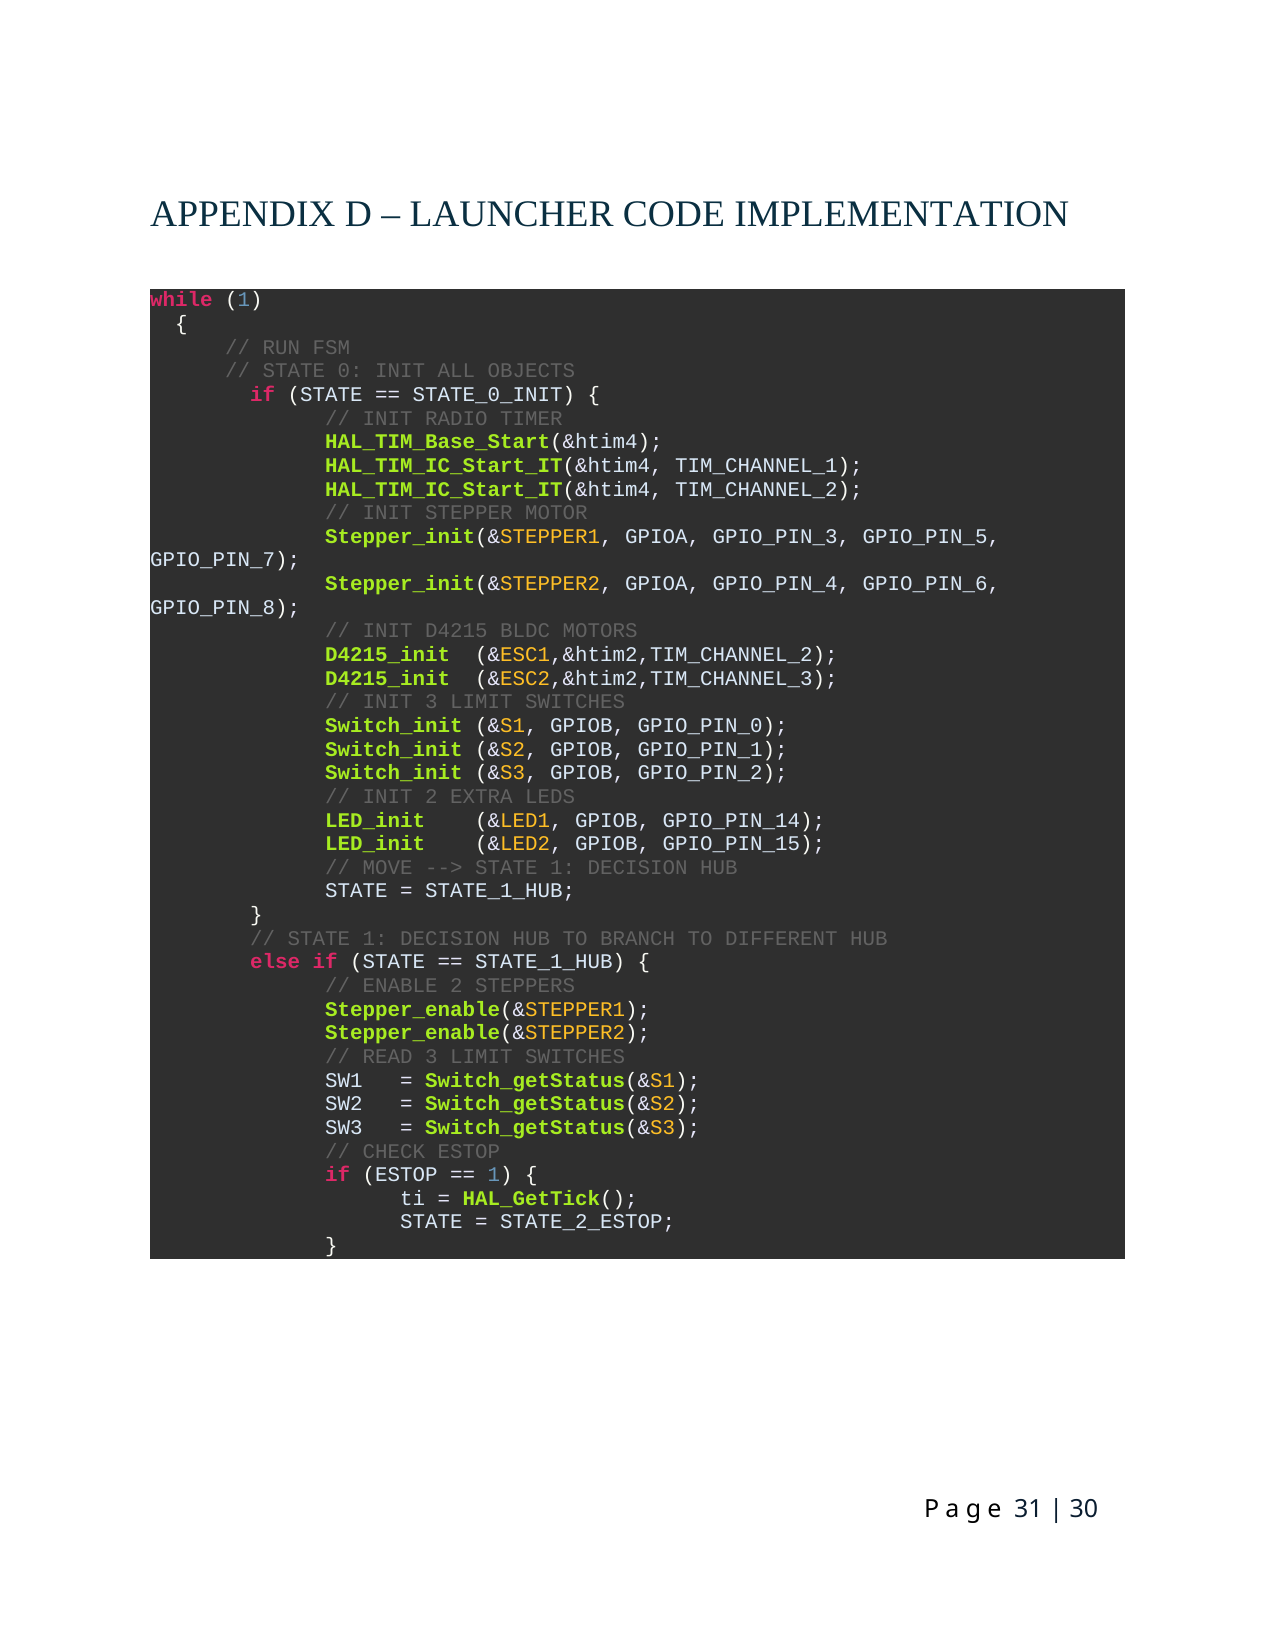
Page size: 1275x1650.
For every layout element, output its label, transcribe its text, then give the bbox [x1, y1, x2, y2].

text D4215_init (&ESC2,&htim2,TIM_CHANNEL_3); [150, 668, 1125, 691]
text // READ 3 LIMIT SWITCHES [150, 1046, 1125, 1070]
text D4215_init (&ESC1,&htim2,TIM_CHANNEL_2); [150, 644, 1125, 668]
text // INIT 2 EXTRA LEDS [150, 786, 1125, 809]
text // MOVE --> STATE 1: DECISION HUB [150, 857, 1125, 881]
text if (ESTOP == 1) { [150, 1164, 1125, 1188]
text HAL_TIM_IC_Start_IT(&htim4, TIM_CHANNEL_1); [150, 455, 1125, 478]
text Stepper_enable(&STEPPER2); [150, 1022, 1125, 1046]
text // CHECK ESTOP [150, 1141, 1125, 1164]
text SW2 = Switch_getStatus(&S2); [150, 1093, 1125, 1117]
text Switch_init (&S1, GPIOB, GPIO_PIN_0); [150, 715, 1125, 739]
text // INIT 3 LIMIT SWITCHES [150, 691, 1125, 715]
text SW3 = Switch_getStatus(&S3); [150, 1117, 1125, 1141]
text Switch_init (&S3, GPIOB, GPIO_PIN_2); [150, 762, 1125, 786]
text STATE = STATE_2_ESTOP; [150, 1212, 1125, 1235]
text LED_init (&LED2, GPIOB, GPIO_PIN_15); [150, 833, 1125, 857]
subtitle APPENDIX D – LAUNCHER CODE IMPLEMENTATION [150, 192, 1125, 235]
text while (1) [150, 289, 1125, 313]
text // INIT RADIO TIMER [150, 408, 1125, 431]
text // RUN FSM [150, 337, 1125, 360]
text LED_init (&LED1, GPIOB, GPIO_PIN_14); [150, 809, 1125, 833]
text HAL_TIM_Base_Start(&htim4); [150, 431, 1125, 455]
text } [150, 904, 1125, 928]
text if (STATE == STATE_0_INIT) { [150, 384, 1125, 408]
text HAL_TIM_IC_Start_IT(&htim4, TIM_CHANNEL_2); [150, 478, 1125, 502]
text } [150, 1235, 1125, 1259]
text // INIT STEPPER MOTOR [150, 502, 1125, 526]
text // INIT D4215 BLDC MOTORS [150, 620, 1125, 644]
text // ENABLE 2 STEPPERS [150, 975, 1125, 999]
text else if (STATE == STATE_1_HUB) { [150, 951, 1125, 975]
text Stepper_init(&STEPPER1, GPIOA, GPIO_PIN_3, GPIO_PIN_5, GPIO_PIN_7); [150, 526, 1125, 573]
text // STATE 0: INIT ALL OBJECTS [150, 360, 1125, 384]
text { [150, 313, 1125, 337]
text ti = HAL_GetTick(); [150, 1188, 1125, 1212]
text Stepper_enable(&STEPPER1); [150, 999, 1125, 1022]
text SW1 = Switch_getStatus(&S1); [150, 1070, 1125, 1093]
text // STATE 1: DECISION HUB TO BRANCH TO DIFFERENT HUB [150, 928, 1125, 951]
text Stepper_init(&STEPPER2, GPIOA, GPIO_PIN_4, GPIO_PIN_6, GPIO_PIN_8); [150, 573, 1125, 620]
text STATE = STATE_1_HUB; [150, 881, 1125, 904]
text Switch_init (&S2, GPIOB, GPIO_PIN_1); [150, 739, 1125, 762]
